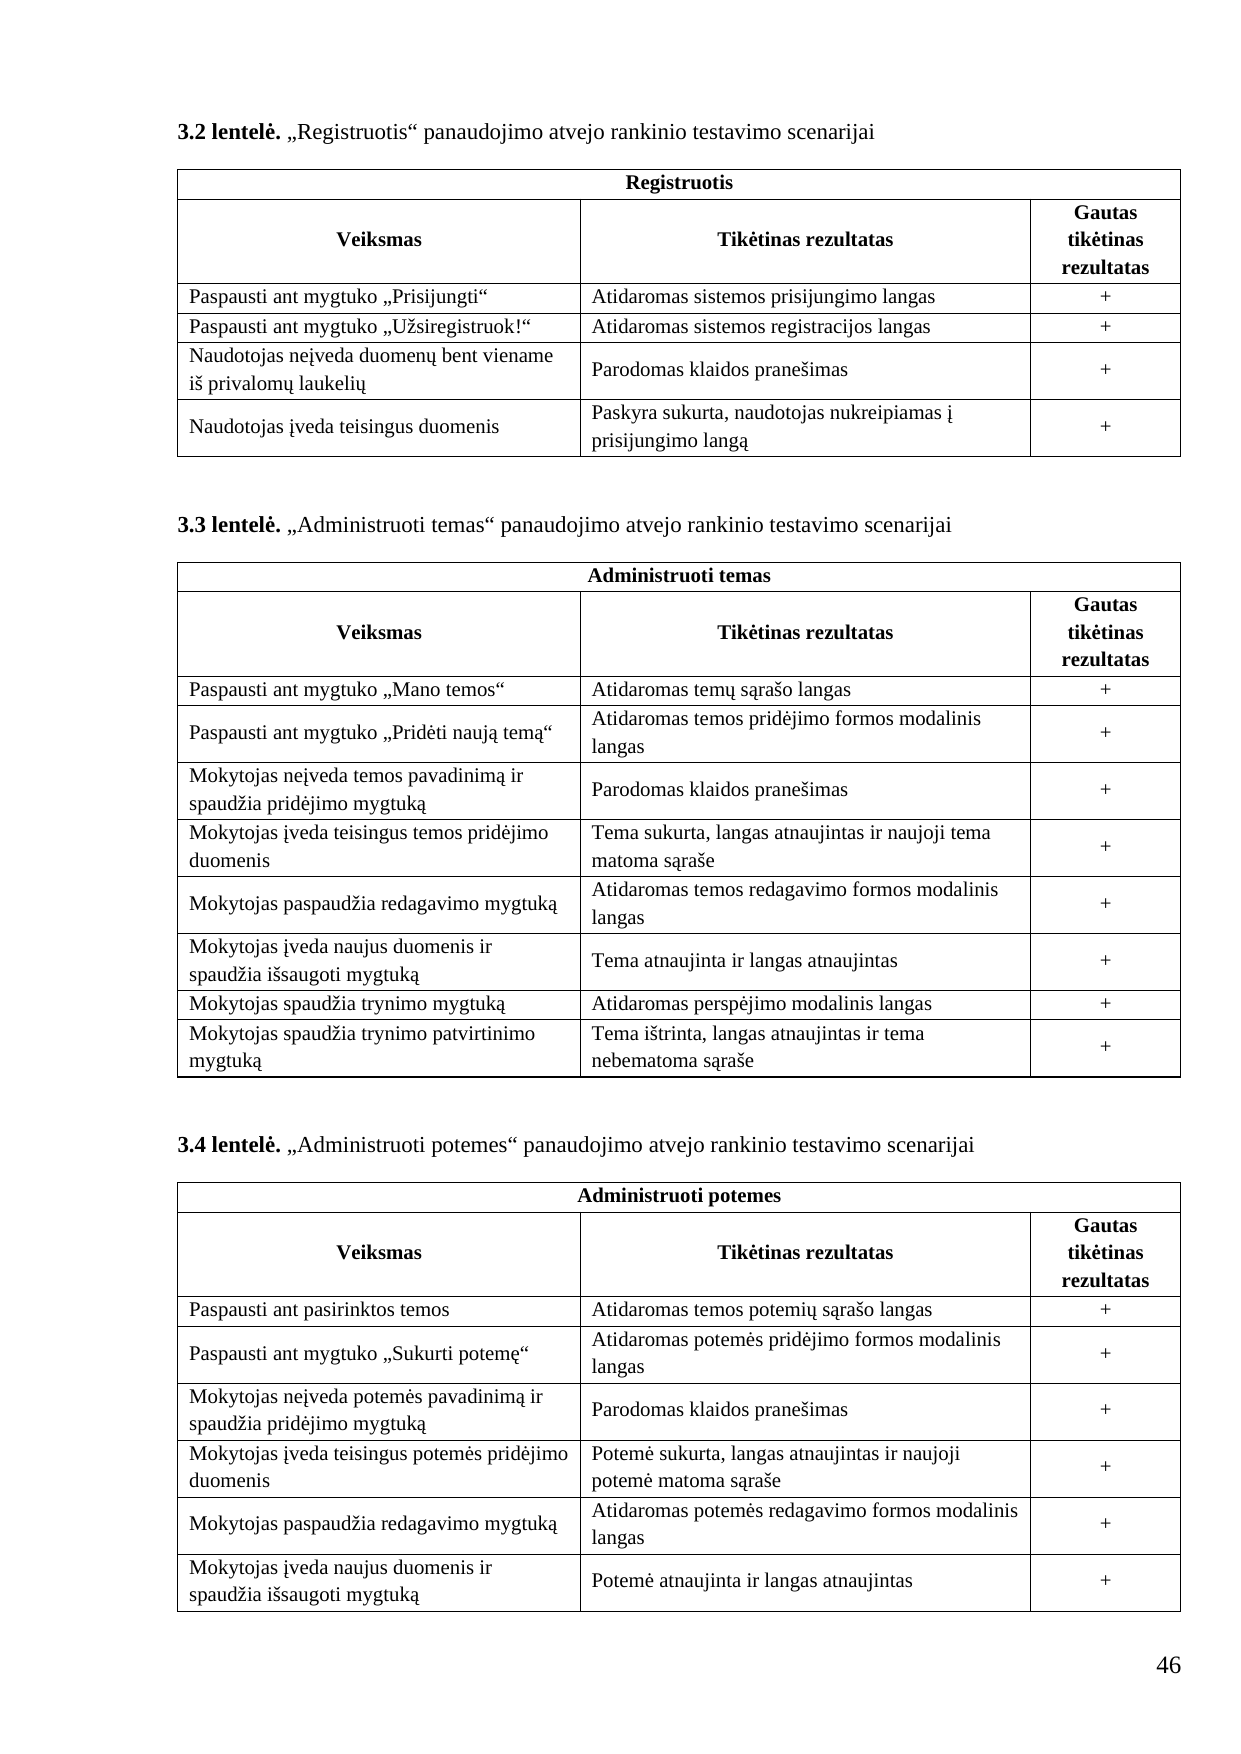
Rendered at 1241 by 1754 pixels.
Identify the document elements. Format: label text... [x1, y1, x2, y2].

table_cell Paspausti ant mygtuko „Pridėti naują temą“ [178, 706, 580, 762]
table_cell + [1031, 677, 1180, 705]
table_cell + [1031, 314, 1180, 342]
table_cell Mokytojas spaudžia trynimo mygtuką [178, 991, 580, 1019]
table_cell + [1031, 763, 1180, 819]
table_header Administruoti temas [178, 563, 1180, 591]
table_cell Parodomas klaidos pranešimas [581, 1384, 1030, 1439]
table_cell Paspausti ant pasirinktos temos [178, 1297, 580, 1326]
table_cell Tema atnaujinta ir langas atnaujintas [581, 934, 1030, 990]
table_cell Mokytojas spaudžia trynimo patvirtinimo mygtuką [178, 1020, 580, 1076]
table_cell Gautas tikėtinas rezultatas [1031, 592, 1180, 676]
table_cell + [1031, 820, 1180, 876]
table_cell Tema sukurta, langas atnaujintas ir naujoji tema matoma sąraše [581, 820, 1030, 876]
table_cell Atidaromas temos potemių sąrašo langas [581, 1297, 1030, 1326]
table_cell Mokytojas įveda naujus duomenis ir spaudžia išsaugoti mygtuką [178, 934, 580, 990]
table_cell Atidaromas sistemos prisijungimo langas [581, 284, 1030, 312]
table_cell Paspausti ant mygtuko „Prisijungti“ [178, 284, 580, 312]
table_cell + [1031, 400, 1180, 456]
table_cell Atidaromas perspėjimo modalinis langas [581, 991, 1030, 1019]
table_cell Mokytojas įveda teisingus potemės pridėjimo duomenis [178, 1441, 580, 1497]
table_cell + [1031, 1498, 1180, 1553]
text 3.4 lentelė. „Administruoti potemes“ panaudojimo atvejo rankinio testavimo scenarijai [177, 1131, 1181, 1158]
table_cell Gautas tikėtinas rezultatas [1031, 1213, 1180, 1296]
table_cell Naudotojas neįveda duomenų bent viename iš privalomų laukelių [178, 343, 580, 399]
table_cell Parodomas klaidos pranešimas [581, 763, 1030, 819]
table_cell Mokytojas paspaudžia redagavimo mygtuką [178, 877, 580, 933]
table_header Administruoti potemes [178, 1183, 1180, 1212]
table_cell + [1031, 343, 1180, 399]
table_cell Tikėtinas rezultatas [581, 1213, 1030, 1296]
table_cell Paspausti ant mygtuko „Mano temos“ [178, 677, 580, 705]
table_cell Veiksmas [178, 200, 580, 283]
table_cell + [1031, 1384, 1180, 1439]
table_cell Paskyra sukurta, naudotojas nukreipiamas į prisijungimo langą [581, 400, 1030, 456]
table_cell Tikėtinas rezultatas [581, 200, 1030, 283]
table_cell Paspausti ant mygtuko „Sukurti potemę“ [178, 1327, 580, 1383]
table_cell Mokytojas įveda naujus duomenis ir spaudžia išsaugoti mygtuką [178, 1555, 580, 1611]
table_cell + [1031, 1297, 1180, 1326]
table_cell + [1031, 934, 1180, 990]
table_cell Potemė sukurta, langas atnaujintas ir naujoji potemė matoma sąraše [581, 1441, 1030, 1497]
table_header Registruotis [178, 170, 1180, 198]
table_cell Paspausti ant mygtuko „Užsiregistruok!“ [178, 314, 580, 342]
table_cell Mokytojas neįveda potemės pavadinimą ir spaudžia pridėjimo mygtuką [178, 1384, 580, 1439]
table_cell + [1031, 1020, 1180, 1076]
table_cell Veiksmas [178, 592, 580, 676]
table_cell Naudotojas įveda teisingus duomenis [178, 400, 580, 456]
table_cell Mokytojas paspaudžia redagavimo mygtuką [178, 1498, 580, 1553]
table_cell + [1031, 877, 1180, 933]
table_cell + [1031, 1327, 1180, 1383]
table_cell Mokytojas neįveda temos pavadinimą ir spaudžia pridėjimo mygtuką [178, 763, 580, 819]
table_cell Mokytojas įveda teisingus temos pridėjimo duomenis [178, 820, 580, 876]
text 3.3 lentelė. „Administruoti temas“ panaudojimo atvejo rankinio testavimo scenarijai [177, 511, 1181, 537]
table_cell Gautas tikėtinas rezultatas [1031, 200, 1180, 283]
table_cell Tikėtinas rezultatas [581, 592, 1030, 676]
table_cell + [1031, 1441, 1180, 1497]
table_cell + [1031, 284, 1180, 312]
table_cell + [1031, 1555, 1180, 1611]
table_cell Atidaromas sistemos registracijos langas [581, 314, 1030, 342]
table_cell Atidaromas temos pridėjimo formos modalinis langas [581, 706, 1030, 762]
table_cell Atidaromas temos redagavimo formos modalinis langas [581, 877, 1030, 933]
table_cell Atidaromas potemės redagavimo formos modalinis langas [581, 1498, 1030, 1553]
table_cell Atidaromas potemės pridėjimo formos modalinis langas [581, 1327, 1030, 1383]
table_cell Tema ištrinta, langas atnaujintas ir tema nebematoma sąraše [581, 1020, 1030, 1076]
table_cell Potemė atnaujinta ir langas atnaujintas [581, 1555, 1030, 1611]
text 3.2 lentelė. „Registruotis“ panaudojimo atvejo rankinio testavimo scenarijai [177, 118, 1181, 144]
table_cell + [1031, 706, 1180, 762]
table_cell Atidaromas temų sąrašo langas [581, 677, 1030, 705]
table_cell + [1031, 991, 1180, 1019]
table_cell Parodomas klaidos pranešimas [581, 343, 1030, 399]
table_cell Veiksmas [178, 1213, 580, 1296]
